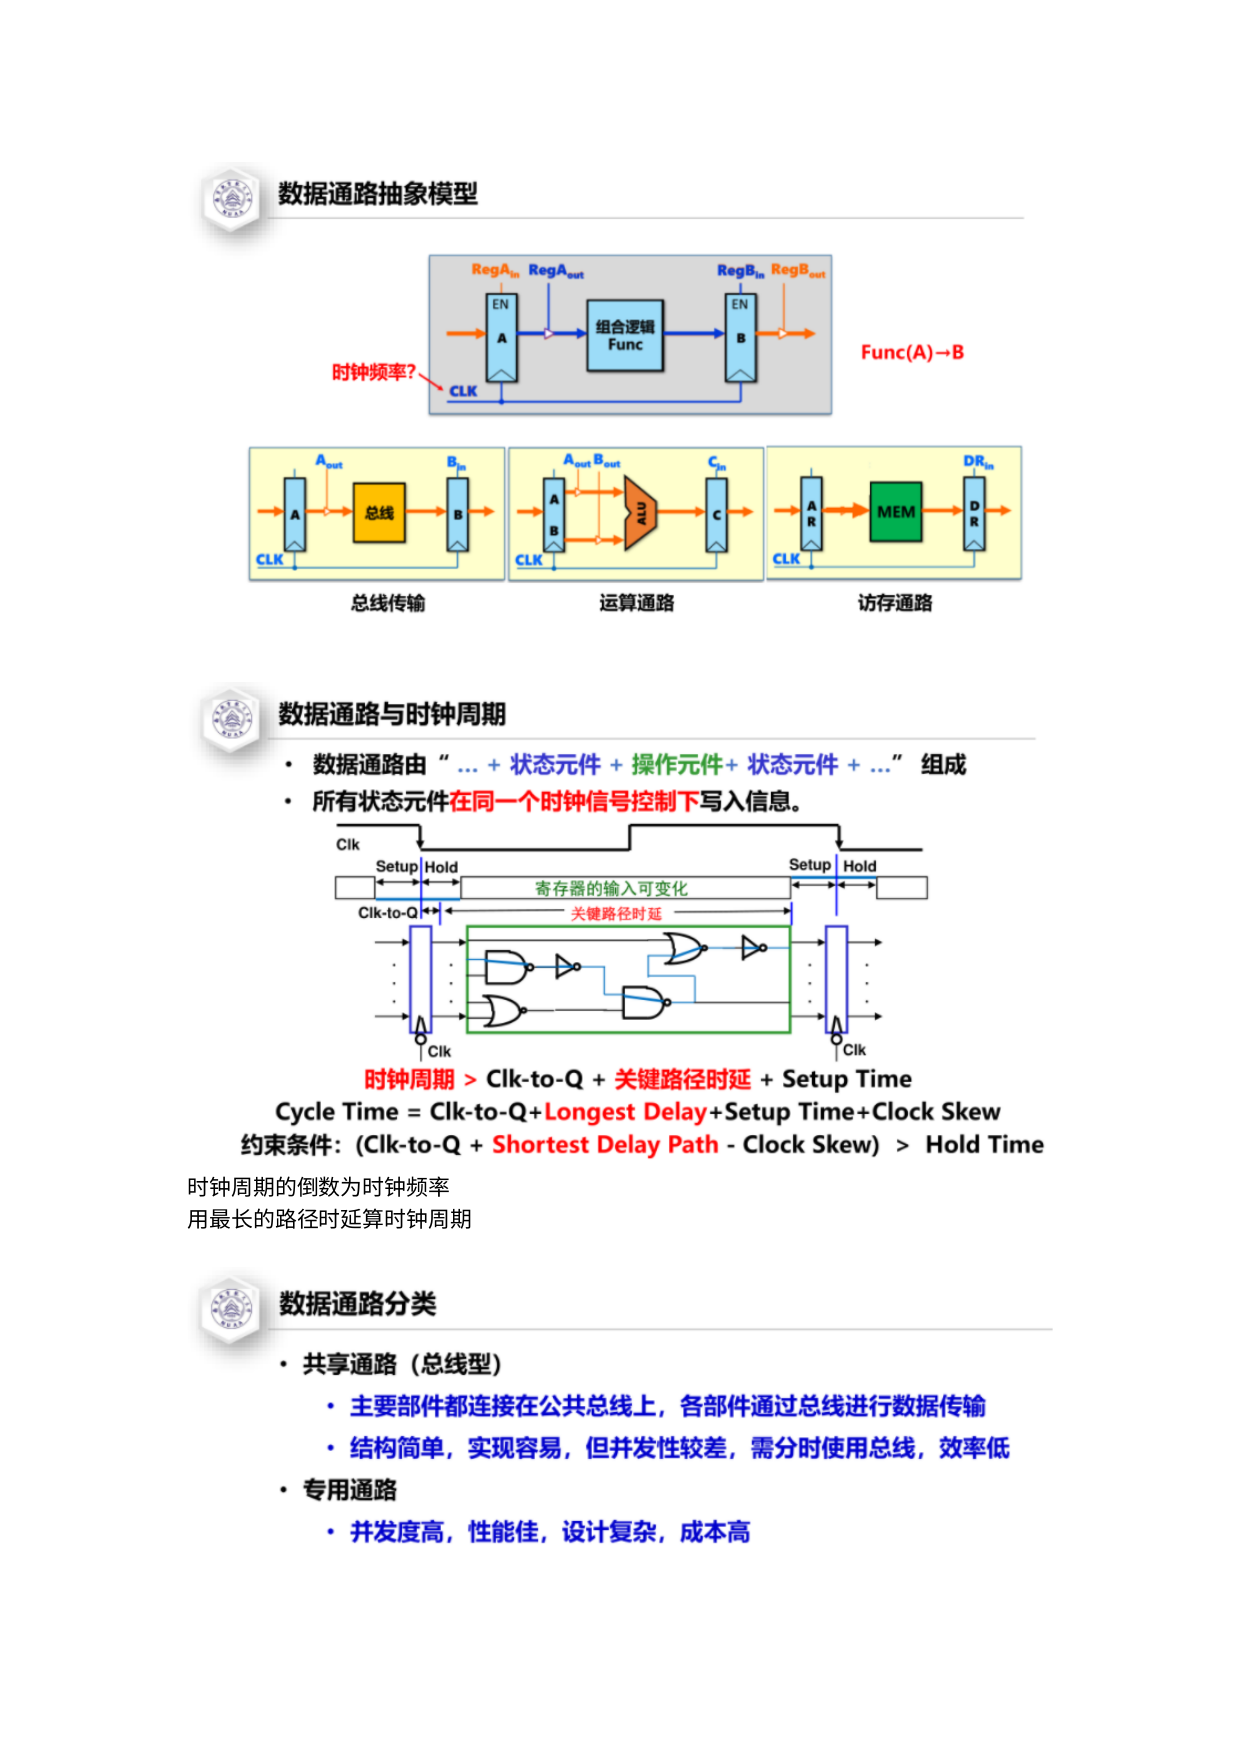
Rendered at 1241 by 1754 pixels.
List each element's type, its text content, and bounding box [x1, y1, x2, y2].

text 时钟周期的倒数为时钟频率 [187, 1169, 1053, 1202]
picture [187, 682, 1053, 1165]
picture [187, 162, 1053, 631]
text 用最长的路径时延算时钟周期 [187, 1202, 1053, 1234]
picture [187, 1267, 1053, 1567]
